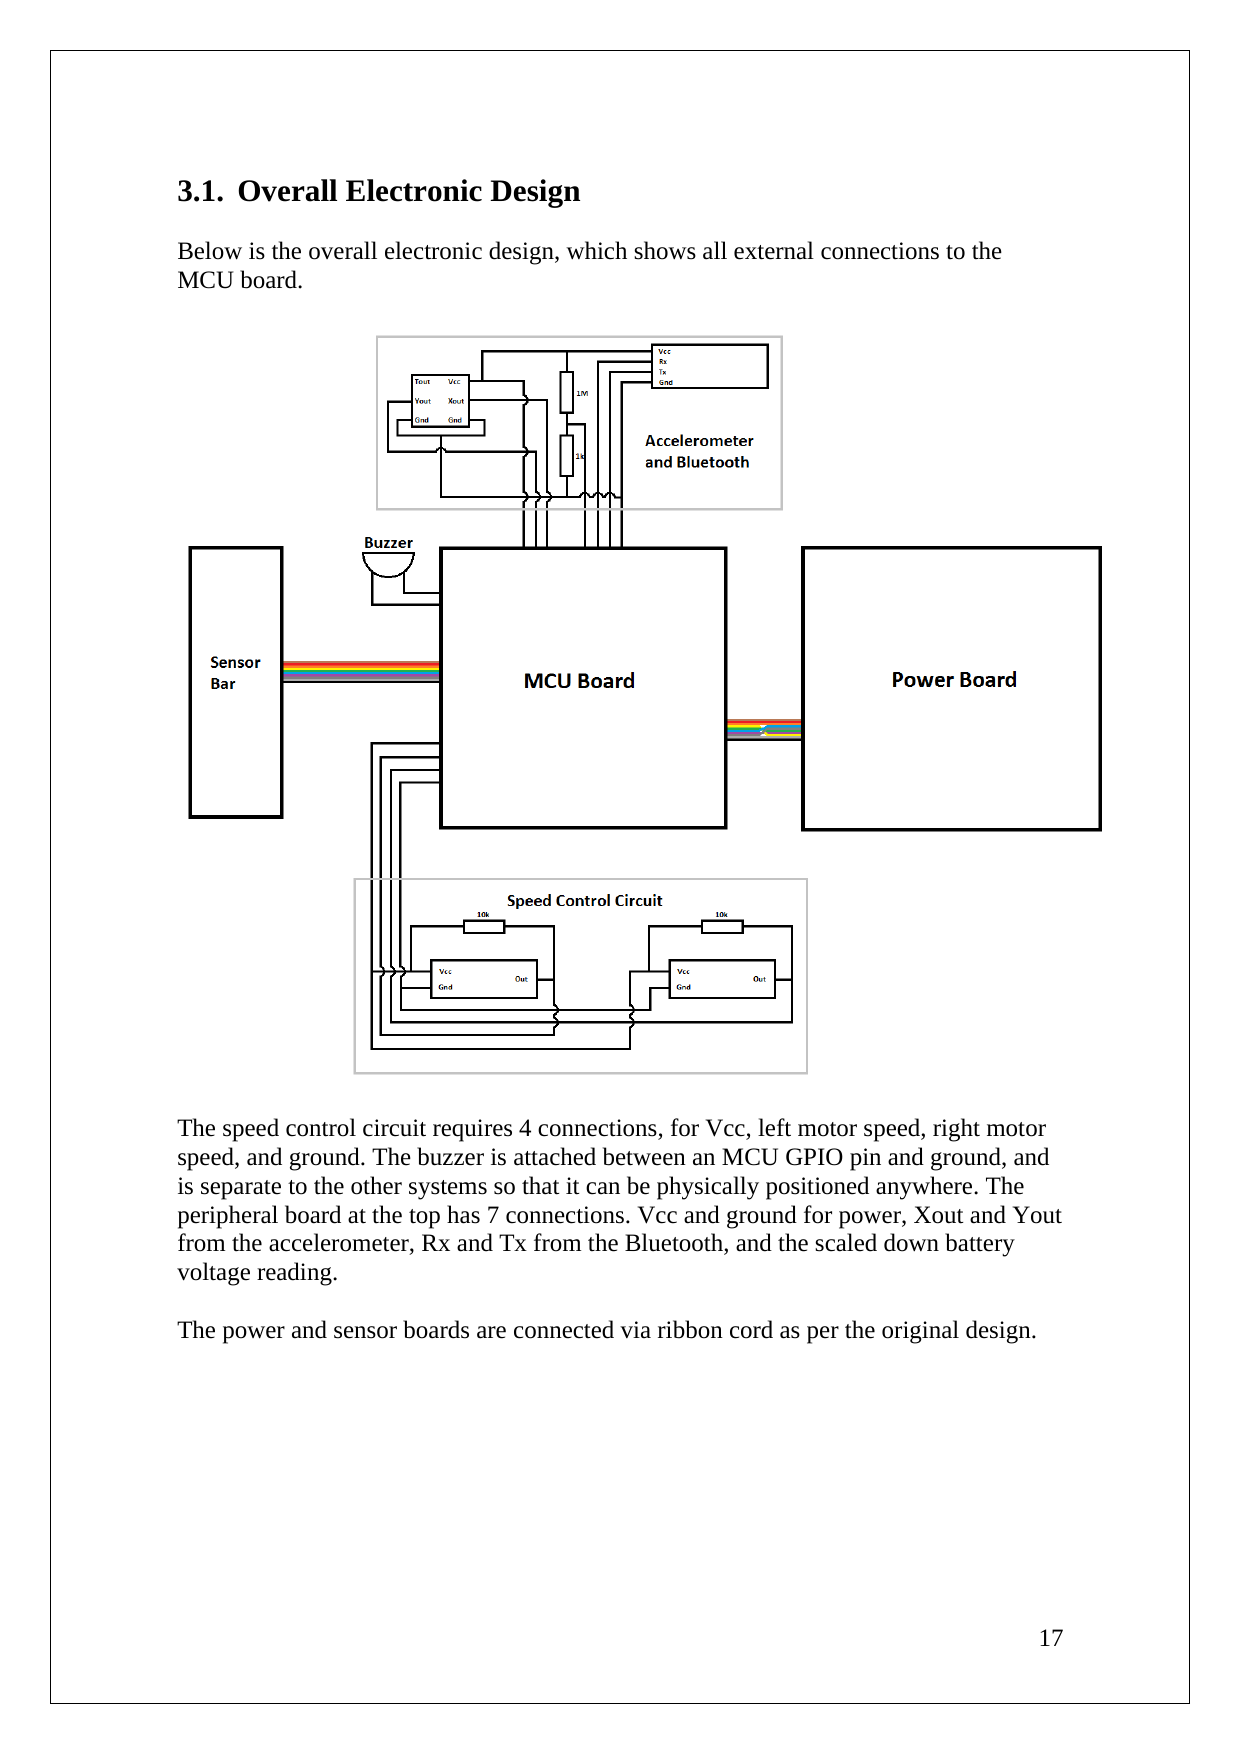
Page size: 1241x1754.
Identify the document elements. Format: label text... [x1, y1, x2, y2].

text The speed control circuit requires 4 connections, for Vcc, left motor speed, right motor speed, and ground. The buzzer is attached between an MCU GPIO pin and ground, and is separate to the other systems so that it can be physically positioned anywhere. The peripheral board at the top has 7 connections. Vcc and ground for power, Xout and Yout from the accelerometer, Rx and Tx from the Bluetooth, and the scaled down battery voltage reading. [177, 1113, 1063, 1286]
picture [177, 325, 1118, 1083]
text Below is the overall electronic design, which shows all external connections to the MCU board. [177, 236, 1063, 294]
subtitle Overall Electronic Design [177, 173, 1063, 208]
text The power and sensor boards are connected via ribbon cord as per the original design. [177, 1315, 1063, 1343]
